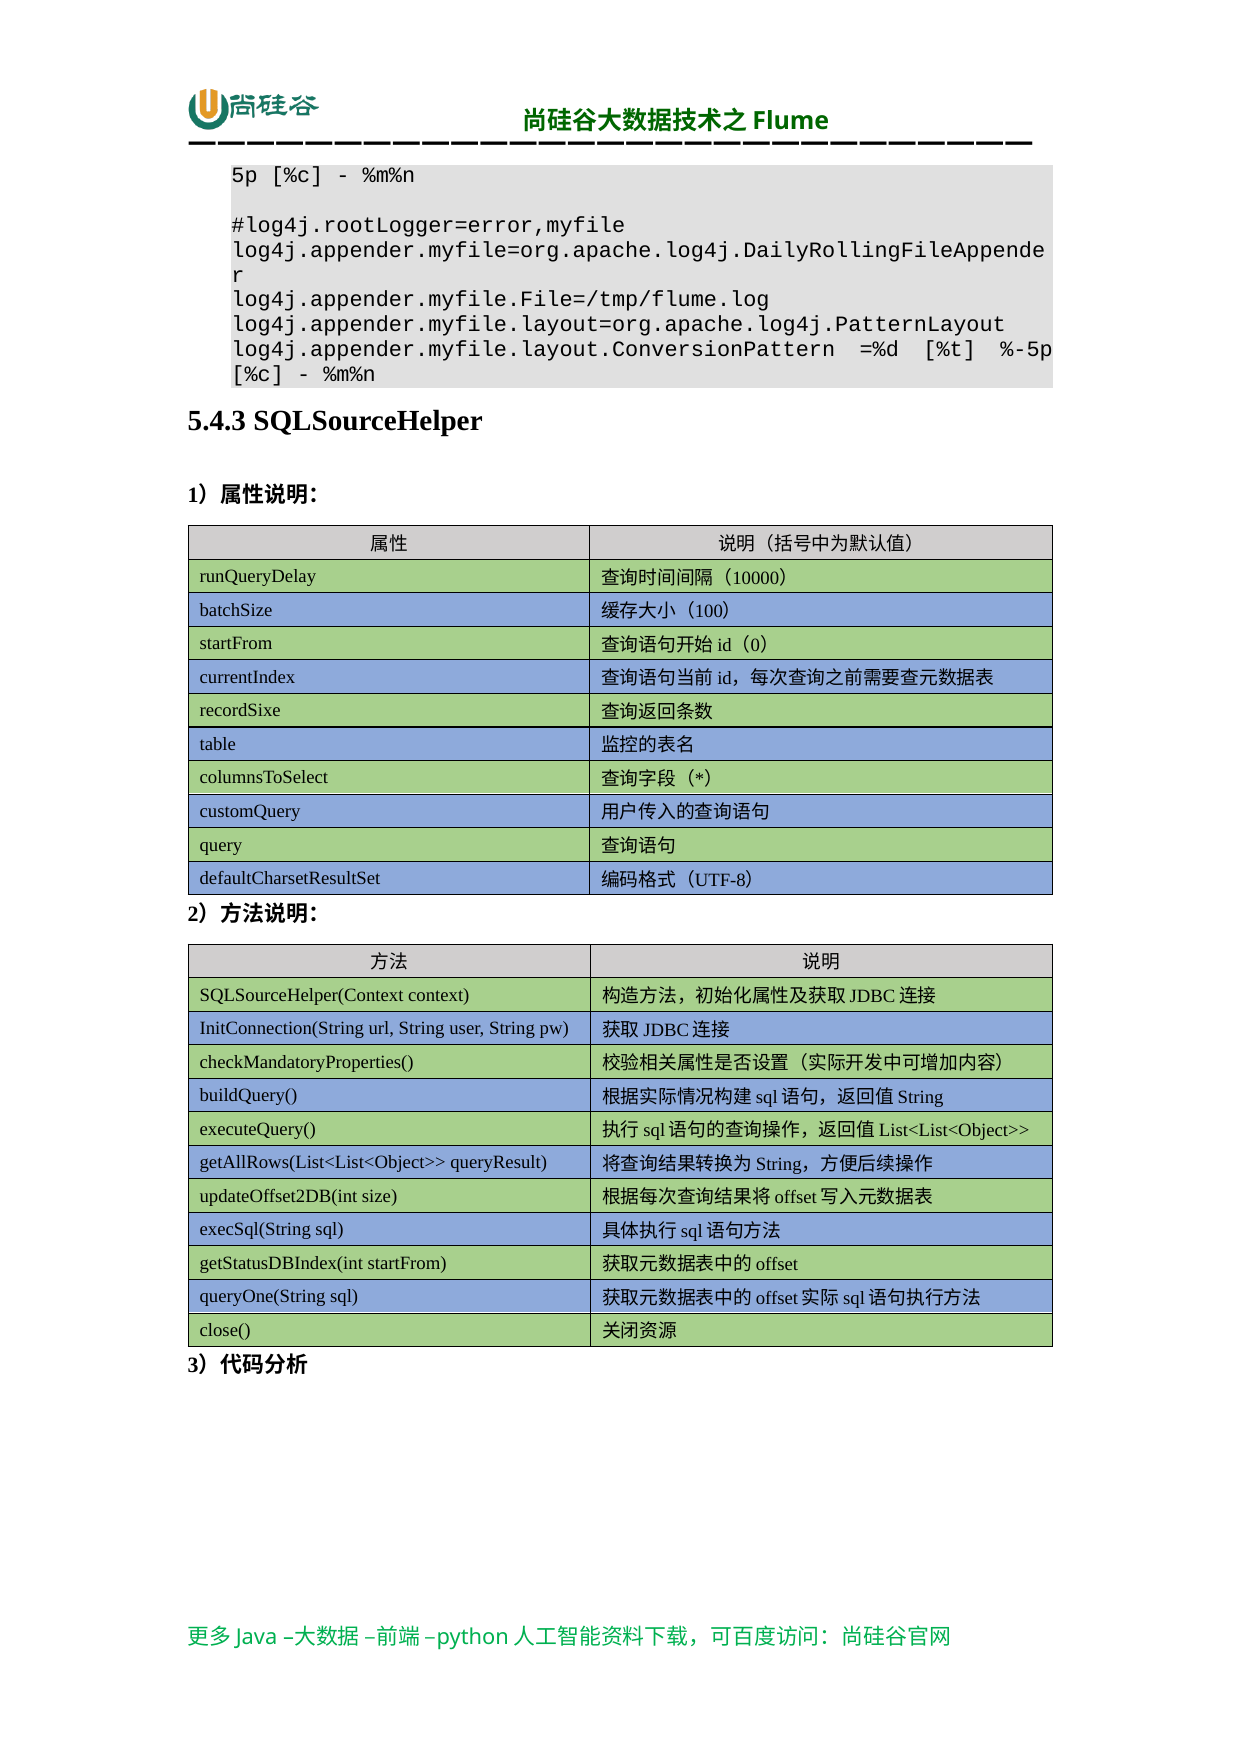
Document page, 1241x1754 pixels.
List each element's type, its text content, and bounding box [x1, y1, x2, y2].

table_cell query [189, 828, 589, 861]
subtitle 5.4.3 SQLSourceHelper [187, 388, 1053, 453]
table_cell SQLSourceHelper(Context context) [189, 978, 590, 1011]
table_cell 获取JDBC连接 [591, 1012, 1052, 1044]
table_cell columnsToSelect [189, 761, 589, 793]
table_cell table [189, 728, 589, 760]
text 3）代码分析 [187, 1347, 1053, 1379]
table_cell 查询语句 [590, 828, 1052, 861]
table_cell 编码格式（UTF-8） [590, 862, 1052, 894]
table_cell InitConnection(String url, String user, String pw) [189, 1012, 590, 1044]
picture [187, 88, 320, 130]
table_cell getStatusDBIndex(int startFrom) [189, 1246, 590, 1279]
table_cell 用户传入的查询语句 [590, 795, 1052, 827]
table_cell 根据实际情况构建sql语句，返回值String [591, 1079, 1052, 1111]
table_header 说明 [591, 945, 1052, 977]
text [231, 165, 1053, 388]
table_cell startFrom [189, 627, 589, 659]
table_cell 获取元数据表中的offset实际sql语句执行方法 [591, 1280, 1052, 1312]
table_cell 监控的表名 [590, 728, 1052, 760]
table_header 属性 [189, 526, 589, 559]
table_cell customQuery [189, 795, 589, 827]
text 1）属性说明： [187, 477, 1053, 509]
table_cell execSql(String sql) [189, 1213, 590, 1245]
table_cell 执行sql语句的查询操作，返回值List<List<Object>> [591, 1112, 1052, 1145]
table_cell batchSize [189, 593, 589, 626]
table_cell 根据每次查询结果将offset写入元数据表 [591, 1179, 1052, 1212]
table_cell checkMandatoryProperties() [189, 1045, 590, 1078]
table_cell 构造方法，初始化属性及获取JDBC连接 [591, 978, 1052, 1011]
table_cell recordSixe [189, 694, 589, 726]
table_cell updateOffset2DB(int size) [189, 1179, 590, 1212]
table_cell 查询语句当前id，每次查询之前需要查元数据表 [590, 660, 1052, 693]
table_cell 关闭资源 [591, 1314, 1052, 1346]
table_cell 获取元数据表中的offset [591, 1246, 1052, 1279]
table_cell 缓存大小（100） [590, 593, 1052, 626]
table_cell 将查询结果转换为String，方便后续操作 [591, 1146, 1052, 1178]
table_cell 校验相关属性是否设置（实际开发中可增加内容） [591, 1045, 1052, 1078]
table_cell 查询返回条数 [590, 694, 1052, 726]
table_cell close() [189, 1314, 590, 1346]
table_cell 查询字段（*） [590, 761, 1052, 793]
text 2）方法说明： [187, 895, 1053, 928]
table_header 方法 [189, 945, 590, 977]
table_cell executeQuery() [189, 1112, 590, 1145]
table_cell 查询时间间隔（10000） [590, 560, 1052, 592]
table_cell runQueryDelay [189, 560, 589, 592]
table_cell defaultCharsetResultSet [189, 862, 589, 894]
table_cell currentIndex [189, 660, 589, 693]
table_cell 查询语句开始id（0） [590, 627, 1052, 659]
table_header 说明（括号中为默认值） [590, 526, 1052, 559]
table_cell 具体执行sql语句方法 [591, 1213, 1052, 1245]
table_cell queryOne(String sql) [189, 1280, 590, 1312]
table_cell buildQuery() [189, 1079, 590, 1111]
table_cell getAllRows(List<List<Object>> queryResult) [189, 1146, 590, 1178]
